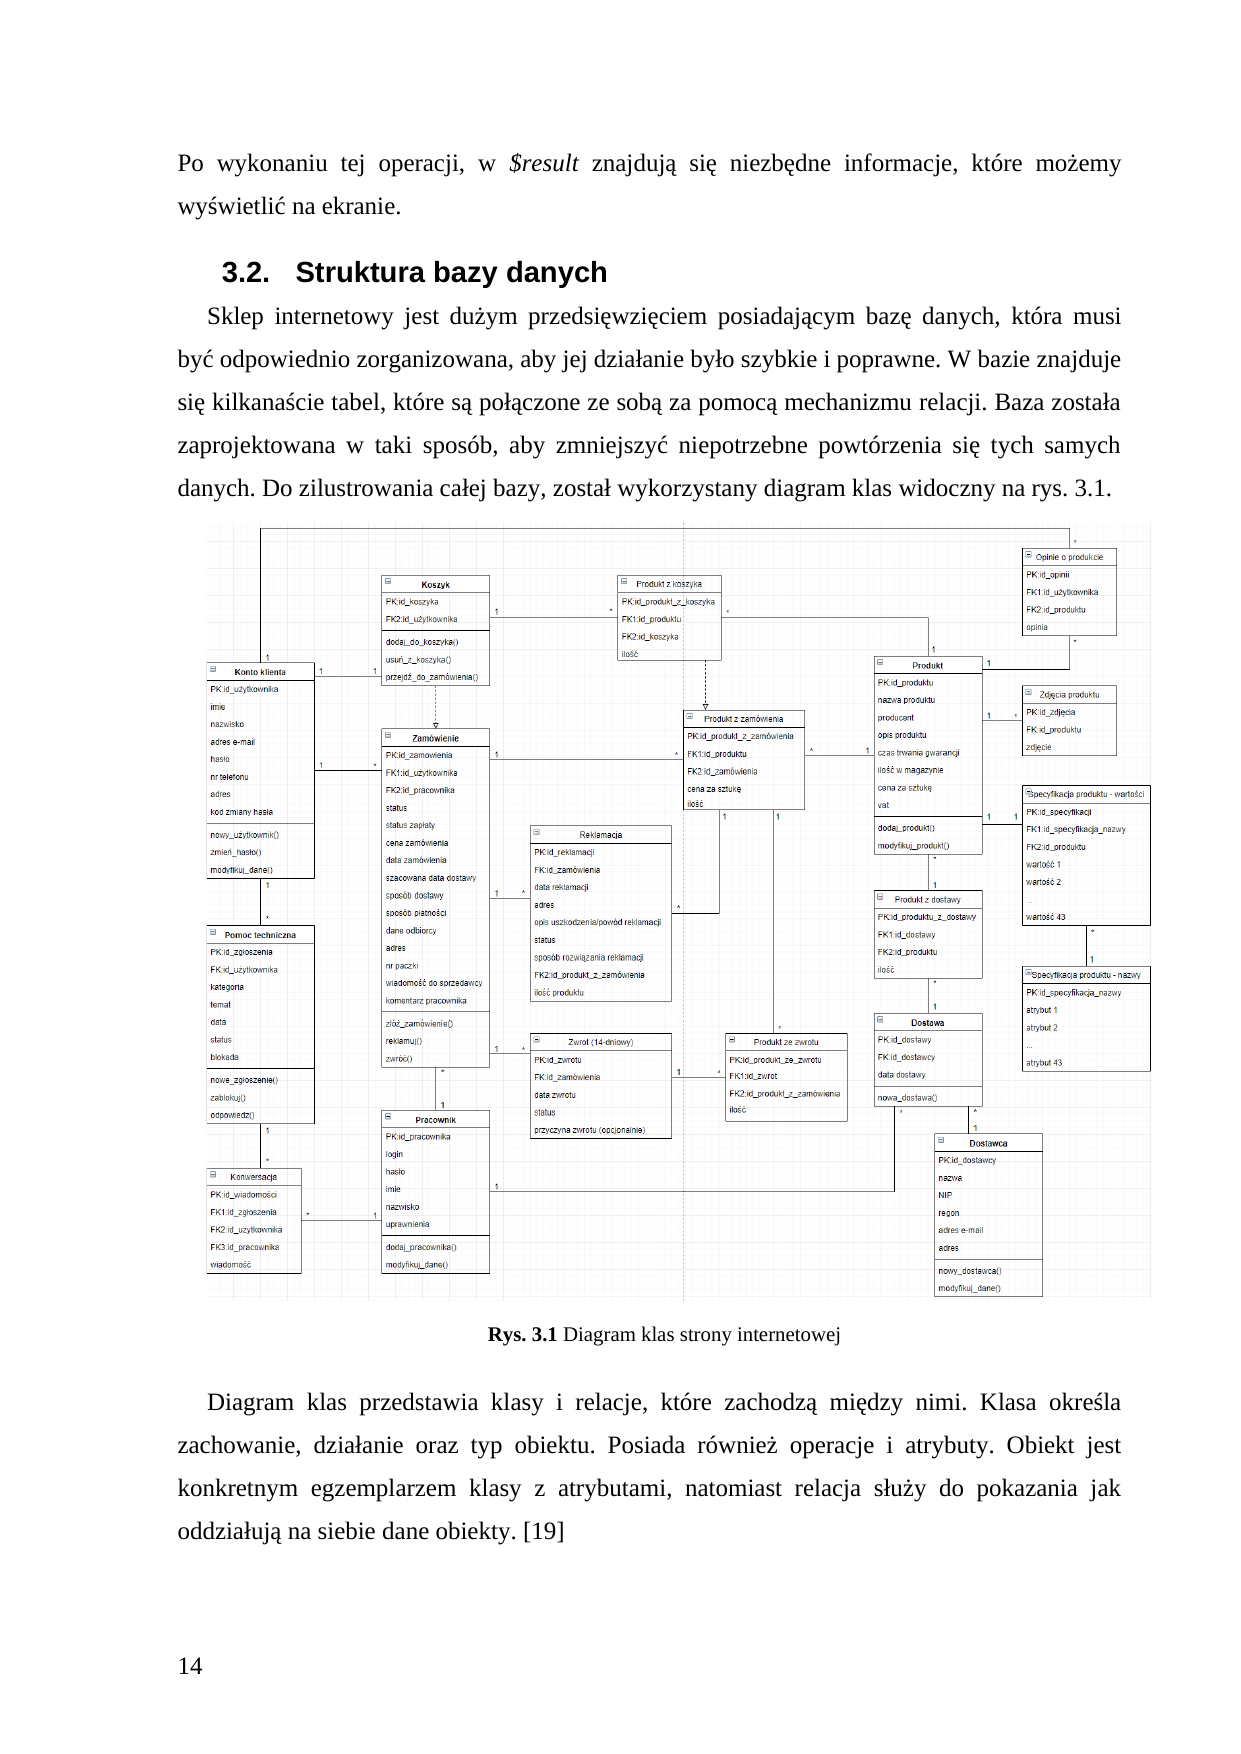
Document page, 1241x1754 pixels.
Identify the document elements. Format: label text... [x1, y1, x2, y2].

picture [206, 522, 1152, 1301]
text Diagram klas przedstawia klasy i relacje, które zachodzą między nimi. Klasa określa zachowanie, działanie oraz typ obiektu. Posiada również operacje i atrybuty. Obiekt jest konkretnym egzemplarzem klasy z atrybutami, natomiast relacja służy do pokazania jak oddziałują na siebie dane obiekty. [19] [177, 1387, 1122, 1545]
text Sklep internetowy jest dużym przedsięwzięciem posiadającym bazę danych, która musi być odpowiednio zorganizowana, aby jej działanie było szybkie i poprawne. W bazie znajduje się kilkanaście tabel, które są połączone ze sobą za pomocą mechanizmu relacji. Baza została zaprojektowana w taki sposób, aby zmniejszyć niepotrzebne powtórzenia się tych samych danych. Do zilustrowania całej bazy, został wykorzystany diagram klas widoczny na rys. 3.1. [177, 301, 1122, 502]
subtitle Struktura bazy danych [222, 255, 1122, 288]
text Po wykonaniu tej operacji, w $result znajdują się niezbędne informacje, które możemy wyświetlić na ekranie. [177, 148, 1122, 219]
text Rys. 3.1 Diagram klas strony internetowej [177, 1322, 1122, 1346]
